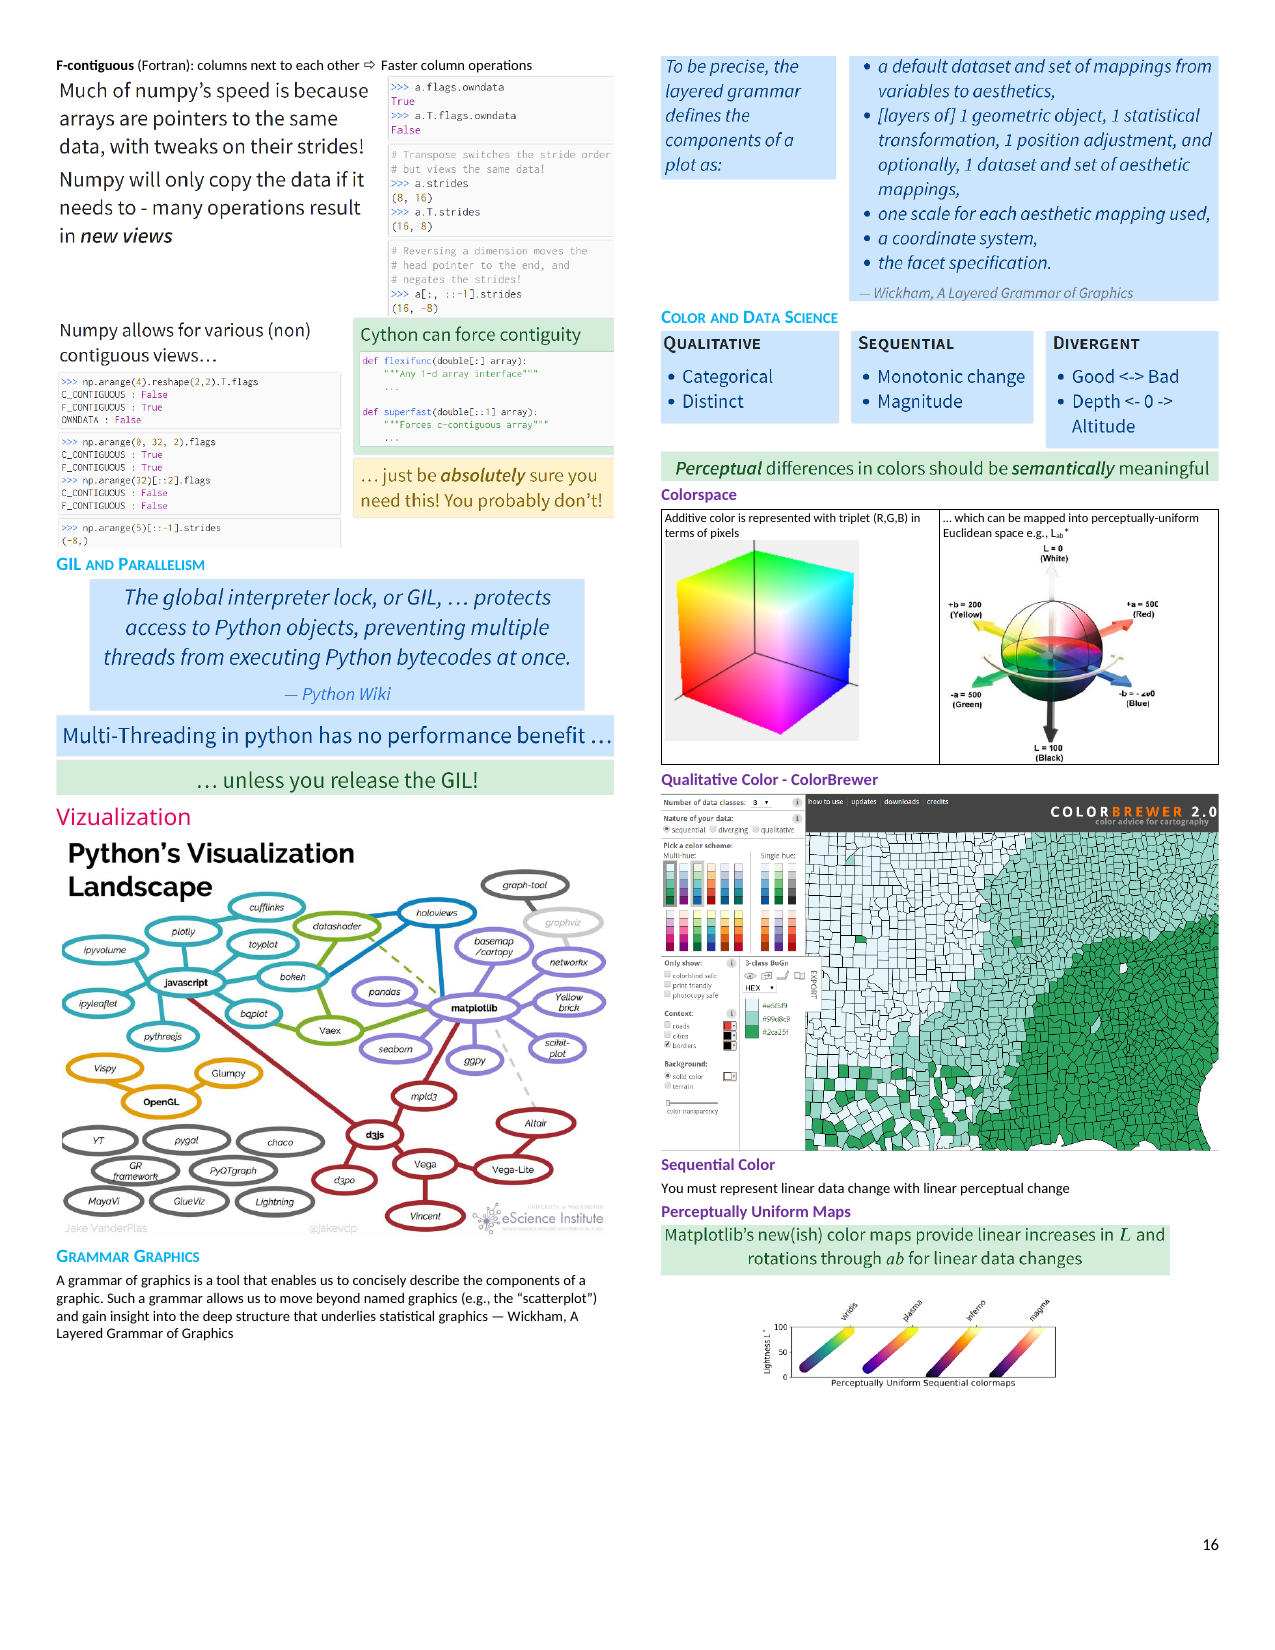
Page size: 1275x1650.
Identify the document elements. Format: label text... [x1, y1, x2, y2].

subtitle Perceptually Uniform Maps [661, 1201, 1219, 1221]
subtitle GIL and Parallelism [56, 552, 614, 575]
picture [661, 56, 1219, 301]
subtitle Vizualization [56, 801, 614, 832]
picture [56, 74, 614, 548]
table_header Additive color is represented with triplet (R,G,B) in terms of pixels [662, 510, 939, 764]
subtitle Sequential Color [661, 1154, 1219, 1175]
text A grammar of graphics is a tool that enables us to concisely describe the components of a graphic. Such a grammar allows us to move beyond named graphics (e.g., the “scatterplot”) and gain insight into the deep structure that underlies statistical graphics — Wickham, A Layered Grammar of Graphics [56, 1271, 614, 1343]
picture [56, 579, 614, 795]
picture [56, 838, 614, 1241]
subtitle Colorspace [661, 485, 1219, 505]
subtitle Qualitative Color - ColorBrewer [661, 769, 1219, 789]
subtitle Color and Data Science [661, 305, 1219, 328]
text You must represent linear data change with linear perceptual change [661, 1179, 1219, 1197]
subtitle Grammar Graphics [56, 1244, 614, 1267]
picture [661, 331, 1219, 481]
picture [664, 540, 860, 741]
table_header … which can be mapped into perceptually-uniform Euclidean space e.g., Lab* [940, 510, 1218, 764]
picture [942, 540, 1167, 764]
picture [661, 793, 1219, 1151]
text F-contiguous (Fortran): columns next to each other Faster column operations [56, 56, 614, 74]
picture [661, 1225, 1170, 1388]
